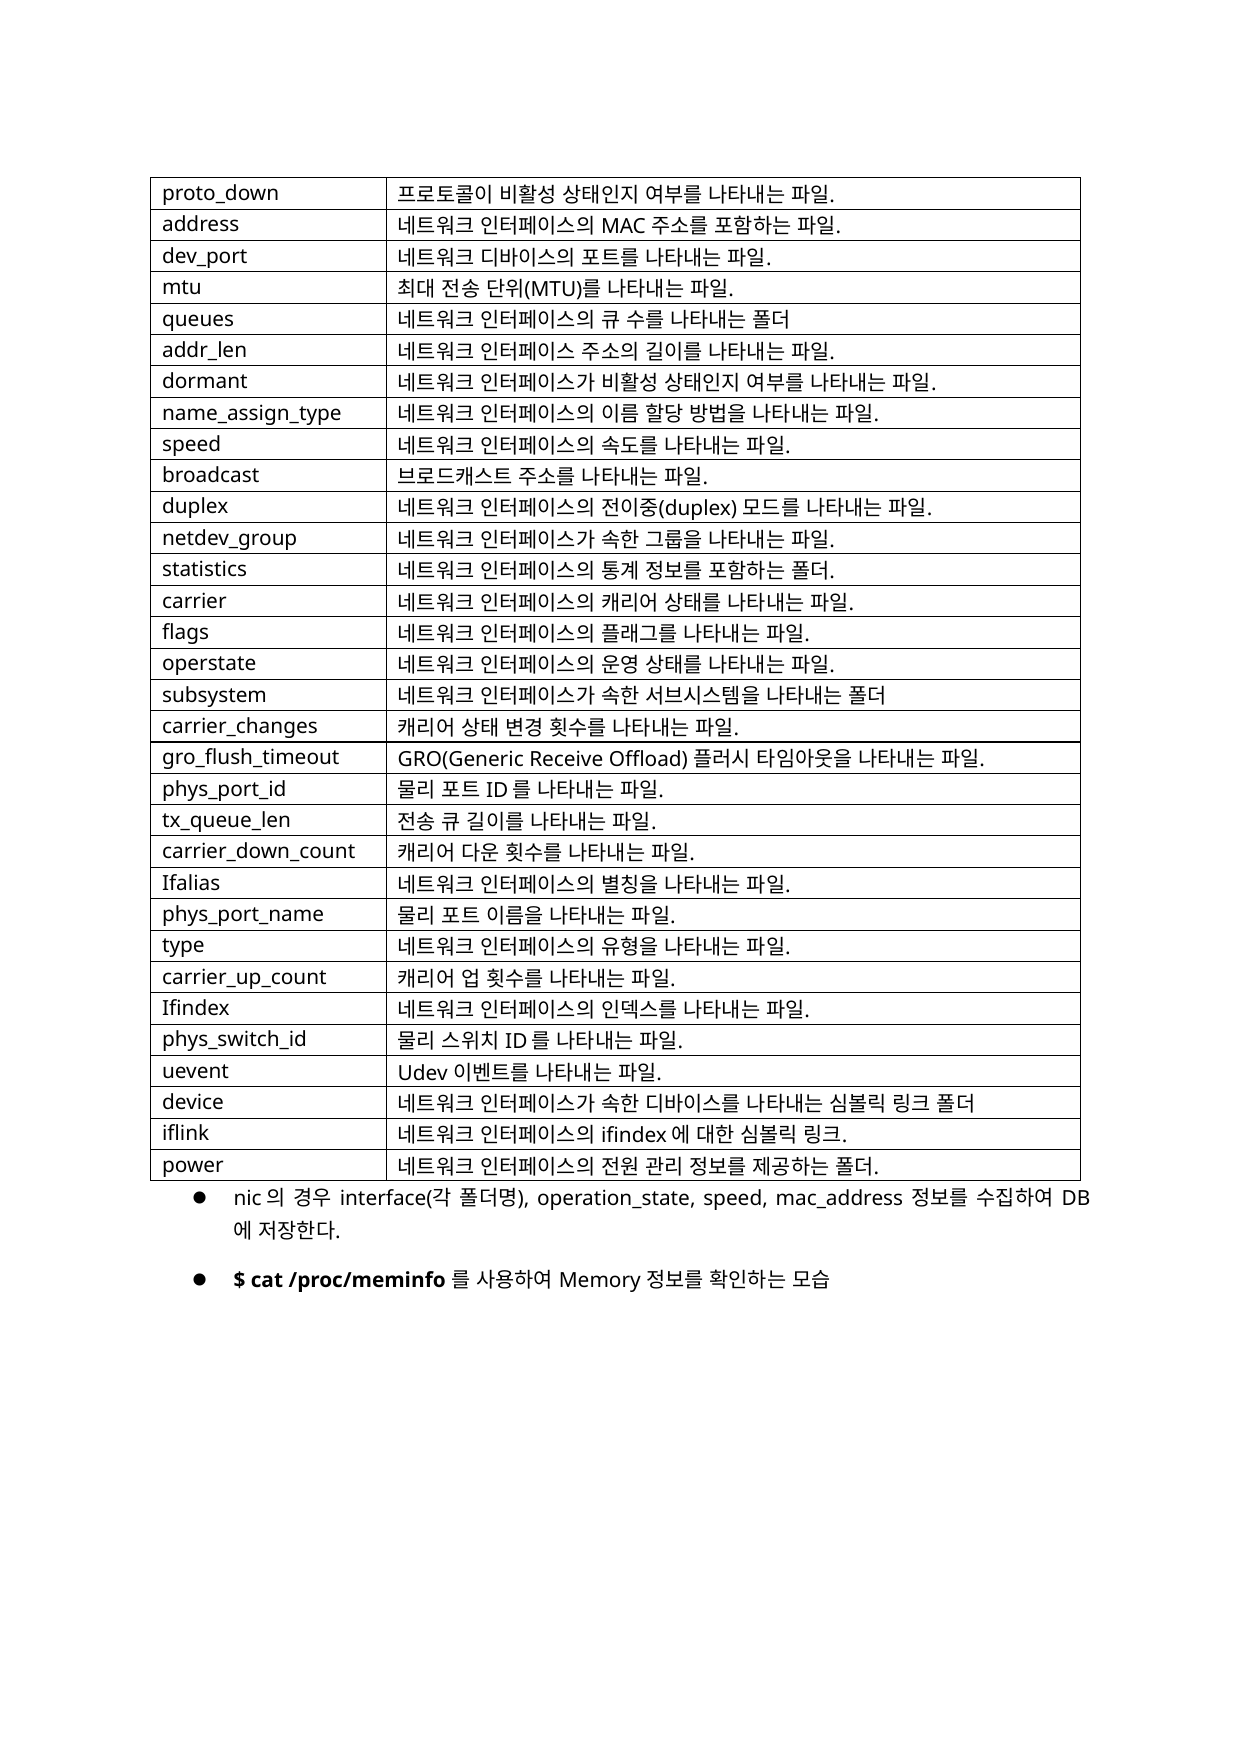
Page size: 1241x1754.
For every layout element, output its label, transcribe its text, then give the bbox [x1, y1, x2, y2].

table_cell phys_switch_id [151, 1025, 386, 1055]
table_cell 전송 큐 길이를 나타내는 파일. [387, 805, 1080, 835]
table_cell carrier [151, 586, 386, 616]
table_cell 물리 포트 ID를 나타내는 파일. [387, 774, 1080, 804]
table_cell iflink [151, 1119, 386, 1149]
table_cell broadcast [151, 460, 386, 491]
table_cell operstate [151, 649, 386, 679]
table_cell subsystem [151, 680, 386, 710]
table_cell 캐리어 상태 변경 횟수를 나타내는 파일. [387, 711, 1080, 741]
table_cell netdev_group [151, 523, 386, 553]
table_cell tx_queue_len [151, 805, 386, 835]
table_cell 네트워크 인터페이스가 속한 디바이스를 나타내는 심볼릭 링크 폴더 [387, 1087, 1080, 1117]
table_cell 네트워크 인터페이스의 통계 정보를 포함하는 폴더. [387, 554, 1080, 585]
table_cell 네트워크 인터페이스가 비활성 상태인지 여부를 나타내는 파일. [387, 366, 1080, 397]
table_cell 네트워크 인터페이스의 캐리어 상태를 나타내는 파일. [387, 586, 1080, 616]
table_cell 네트워크 디바이스의 포트를 나타내는 파일. [387, 241, 1080, 271]
table_cell 네트워크 인터페이스의 큐 수를 나타내는 폴더 [387, 304, 1080, 334]
table_cell 네트워크 인터페이스의 인덱스를 나타내는 파일. [387, 993, 1080, 1023]
table_cell uevent [151, 1056, 386, 1086]
table_cell 네트워크 인터페이스의 MAC 주소를 포함하는 파일. [387, 210, 1080, 240]
list $ cat /proc/meminfo 를 사용하여 Memory 정보를 확인하는 모습 [192, 1263, 1090, 1294]
table_cell gro_flush_timeout [151, 743, 386, 773]
table_cell statistics [151, 554, 386, 585]
table_cell dev_port [151, 241, 386, 271]
table_cell address [151, 210, 386, 240]
table_cell 네트워크 인터페이스가 속한 서브시스템을 나타내는 폴더 [387, 680, 1080, 710]
table_cell dormant [151, 366, 386, 397]
table_cell proto_down [151, 178, 386, 208]
table_cell duplex [151, 492, 386, 522]
table_cell 네트워크 인터페이스가 속한 그룹을 나타내는 파일. [387, 523, 1080, 553]
table_cell carrier_up_count [151, 962, 386, 992]
list nic의 경우 interface(각 폴더명), operation_state, speed, mac_address 정보를 수집하여 DB에 저장한다. [192, 1181, 1090, 1244]
table_cell speed [151, 429, 386, 459]
table_cell mtu [151, 272, 386, 303]
table_cell GRO(Generic Receive Offload) 플러시 타임아웃을 나타내는 파일. [387, 743, 1080, 773]
table_cell 네트워크 인터페이스 주소의 길이를 나타내는 파일. [387, 335, 1080, 365]
table_cell 물리 포트 이름을 나타내는 파일. [387, 899, 1080, 929]
table_cell 캐리어 다운 횟수를 나타내는 파일. [387, 836, 1080, 867]
table_cell 캐리어 업 횟수를 나타내는 파일. [387, 962, 1080, 992]
table_cell type [151, 931, 386, 961]
table_cell queues [151, 304, 386, 334]
table_cell name_assign_type [151, 398, 386, 428]
table_cell addr_len [151, 335, 386, 365]
table_cell 최대 전송 단위(MTU)를 나타내는 파일. [387, 272, 1080, 303]
table_cell Ifindex [151, 993, 386, 1023]
table_cell 브로드캐스트 주소를 나타내는 파일. [387, 460, 1080, 491]
table_cell device [151, 1087, 386, 1117]
table_cell Udev 이벤트를 나타내는 파일. [387, 1056, 1080, 1086]
table_cell phys_port_id [151, 774, 386, 804]
table_cell carrier_down_count [151, 836, 386, 867]
table_cell 네트워크 인터페이스의 전이중(duplex) 모드를 나타내는 파일. [387, 492, 1080, 522]
table_cell 프로토콜이 비활성 상태인지 여부를 나타내는 파일. [387, 178, 1080, 208]
table_cell 네트워크 인터페이스의 속도를 나타내는 파일. [387, 429, 1080, 459]
table_cell Ifalias [151, 868, 386, 898]
table_cell power [151, 1150, 386, 1180]
table_cell 네트워크 인터페이스의 전원 관리 정보를 제공하는 폴더. [387, 1150, 1080, 1180]
table_cell 네트워크 인터페이스의 이름 할당 방법을 나타내는 파일. [387, 398, 1080, 428]
table_cell 네트워크 인터페이스의 ifindex에 대한 심볼릭 링크. [387, 1119, 1080, 1149]
table_cell 네트워크 인터페이스의 별칭을 나타내는 파일. [387, 868, 1080, 898]
table_cell 네트워크 인터페이스의 운영 상태를 나타내는 파일. [387, 649, 1080, 679]
table_cell 물리 스위치 ID를 나타내는 파일. [387, 1025, 1080, 1055]
table_cell carrier_changes [151, 711, 386, 741]
table_cell 네트워크 인터페이스의 플래그를 나타내는 파일. [387, 617, 1080, 647]
table_cell phys_port_name [151, 899, 386, 929]
table_cell flags [151, 617, 386, 647]
table_cell 네트워크 인터페이스의 유형을 나타내는 파일. [387, 931, 1080, 961]
